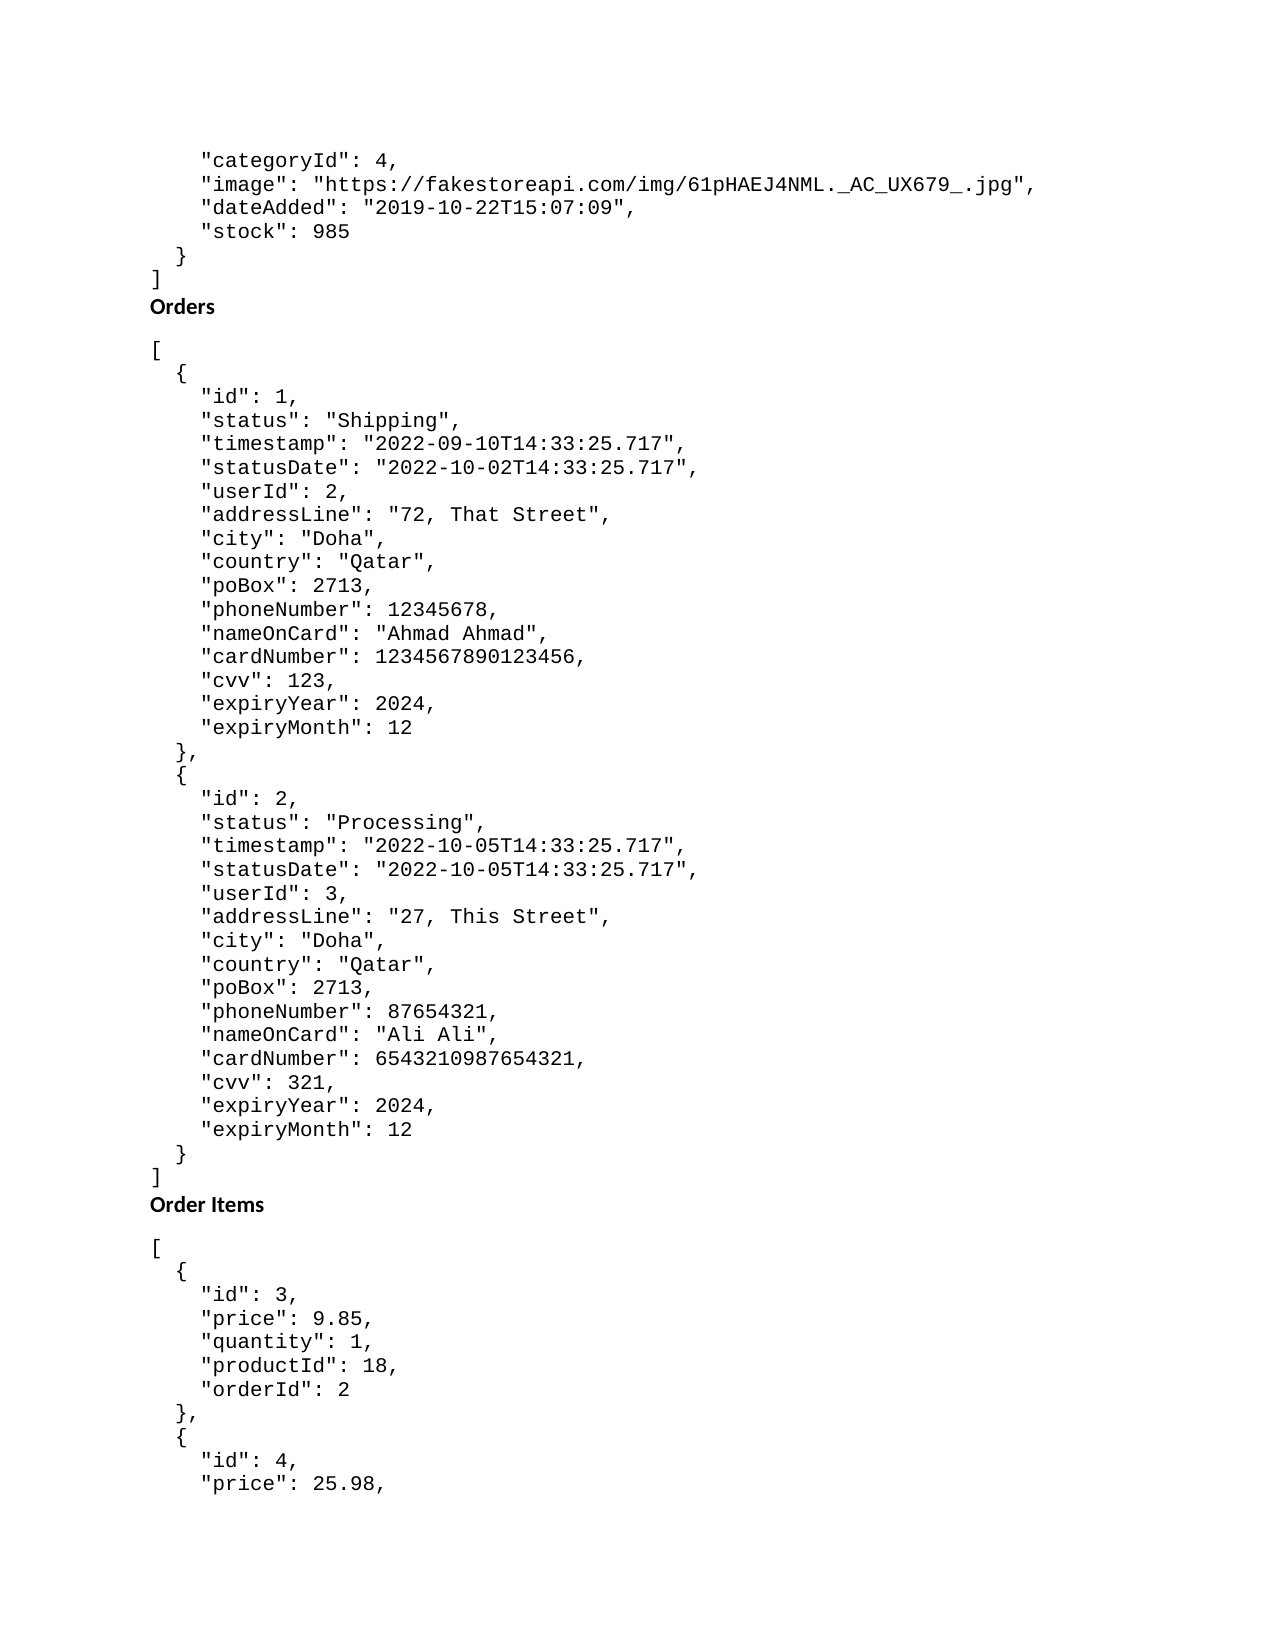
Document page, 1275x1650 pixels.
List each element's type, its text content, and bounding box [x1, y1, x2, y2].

text "cardNumber": 1234567890123456, [150, 646, 1125, 670]
text "statusDate": "2022-10-02T14:33:25.717", [150, 457, 1125, 481]
text ] [150, 268, 1125, 292]
text "poBox": 2713, [150, 977, 1125, 1001]
text [ [150, 339, 1125, 362]
text "phoneNumber": 87654321, [150, 1001, 1125, 1024]
text "id": 2, [150, 788, 1125, 812]
text "timestamp": "2022-10-05T14:33:25.717", [150, 835, 1125, 859]
text } [150, 1143, 1125, 1166]
text ] [150, 1166, 1125, 1190]
text "stock": 985 [150, 221, 1125, 244]
text "expiryMonth": 12 [150, 1119, 1125, 1143]
text "status": "Shipping", [150, 410, 1125, 433]
text "addressLine": "72, That Street", [150, 504, 1125, 528]
text }, [150, 1402, 1125, 1426]
text } [150, 244, 1125, 268]
text "phoneNumber": 12345678, [150, 599, 1125, 622]
text "price": 9.85, [150, 1308, 1125, 1331]
text { [150, 1261, 1125, 1284]
text "status": "Processing", [150, 812, 1125, 835]
text "country": "Qatar", [150, 953, 1125, 977]
text Orders [150, 292, 1125, 320]
text "cvv": 123, [150, 670, 1125, 693]
text "id": 4, [150, 1450, 1125, 1473]
text }, [150, 741, 1125, 764]
text "expiryYear": 2024, [150, 693, 1125, 717]
text "id": 3, [150, 1284, 1125, 1308]
text "productId": 18, [150, 1355, 1125, 1379]
text "nameOnCard": "Ali Ali", [150, 1024, 1125, 1048]
text "statusDate": "2022-10-05T14:33:25.717", [150, 859, 1125, 883]
text "orderId": 2 [150, 1379, 1125, 1402]
text "expiryMonth": 12 [150, 717, 1125, 741]
text Order Items [150, 1190, 1125, 1218]
text "userId": 3, [150, 883, 1125, 906]
text "image": "https://fakestoreapi.com/img/61pHAEJ4NML._AC_UX679_.jpg", [150, 174, 1125, 197]
text "nameOnCard": "Ahmad Ahmad", [150, 622, 1125, 646]
text "userId": 2, [150, 481, 1125, 504]
text "quantity": 1, [150, 1331, 1125, 1355]
text "categoryId": 4, [150, 150, 1125, 174]
text "country": "Qatar", [150, 552, 1125, 575]
text "dateAdded": "2019-10-22T15:07:09", [150, 197, 1125, 221]
text { [150, 362, 1125, 386]
text "cvv": 321, [150, 1072, 1125, 1095]
text { [150, 764, 1125, 788]
text "expiryYear": 2024, [150, 1095, 1125, 1119]
text { [150, 1426, 1125, 1450]
text [ [150, 1237, 1125, 1261]
text "city": "Doha", [150, 930, 1125, 953]
text "timestamp": "2022-09-10T14:33:25.717", [150, 433, 1125, 457]
text "poBox": 2713, [150, 575, 1125, 599]
text "city": "Doha", [150, 528, 1125, 552]
text "id": 1, [150, 386, 1125, 410]
text "addressLine": "27, This Street", [150, 906, 1125, 930]
text "price": 25.98, [150, 1473, 1125, 1497]
text "cardNumber": 6543210987654321, [150, 1048, 1125, 1072]
